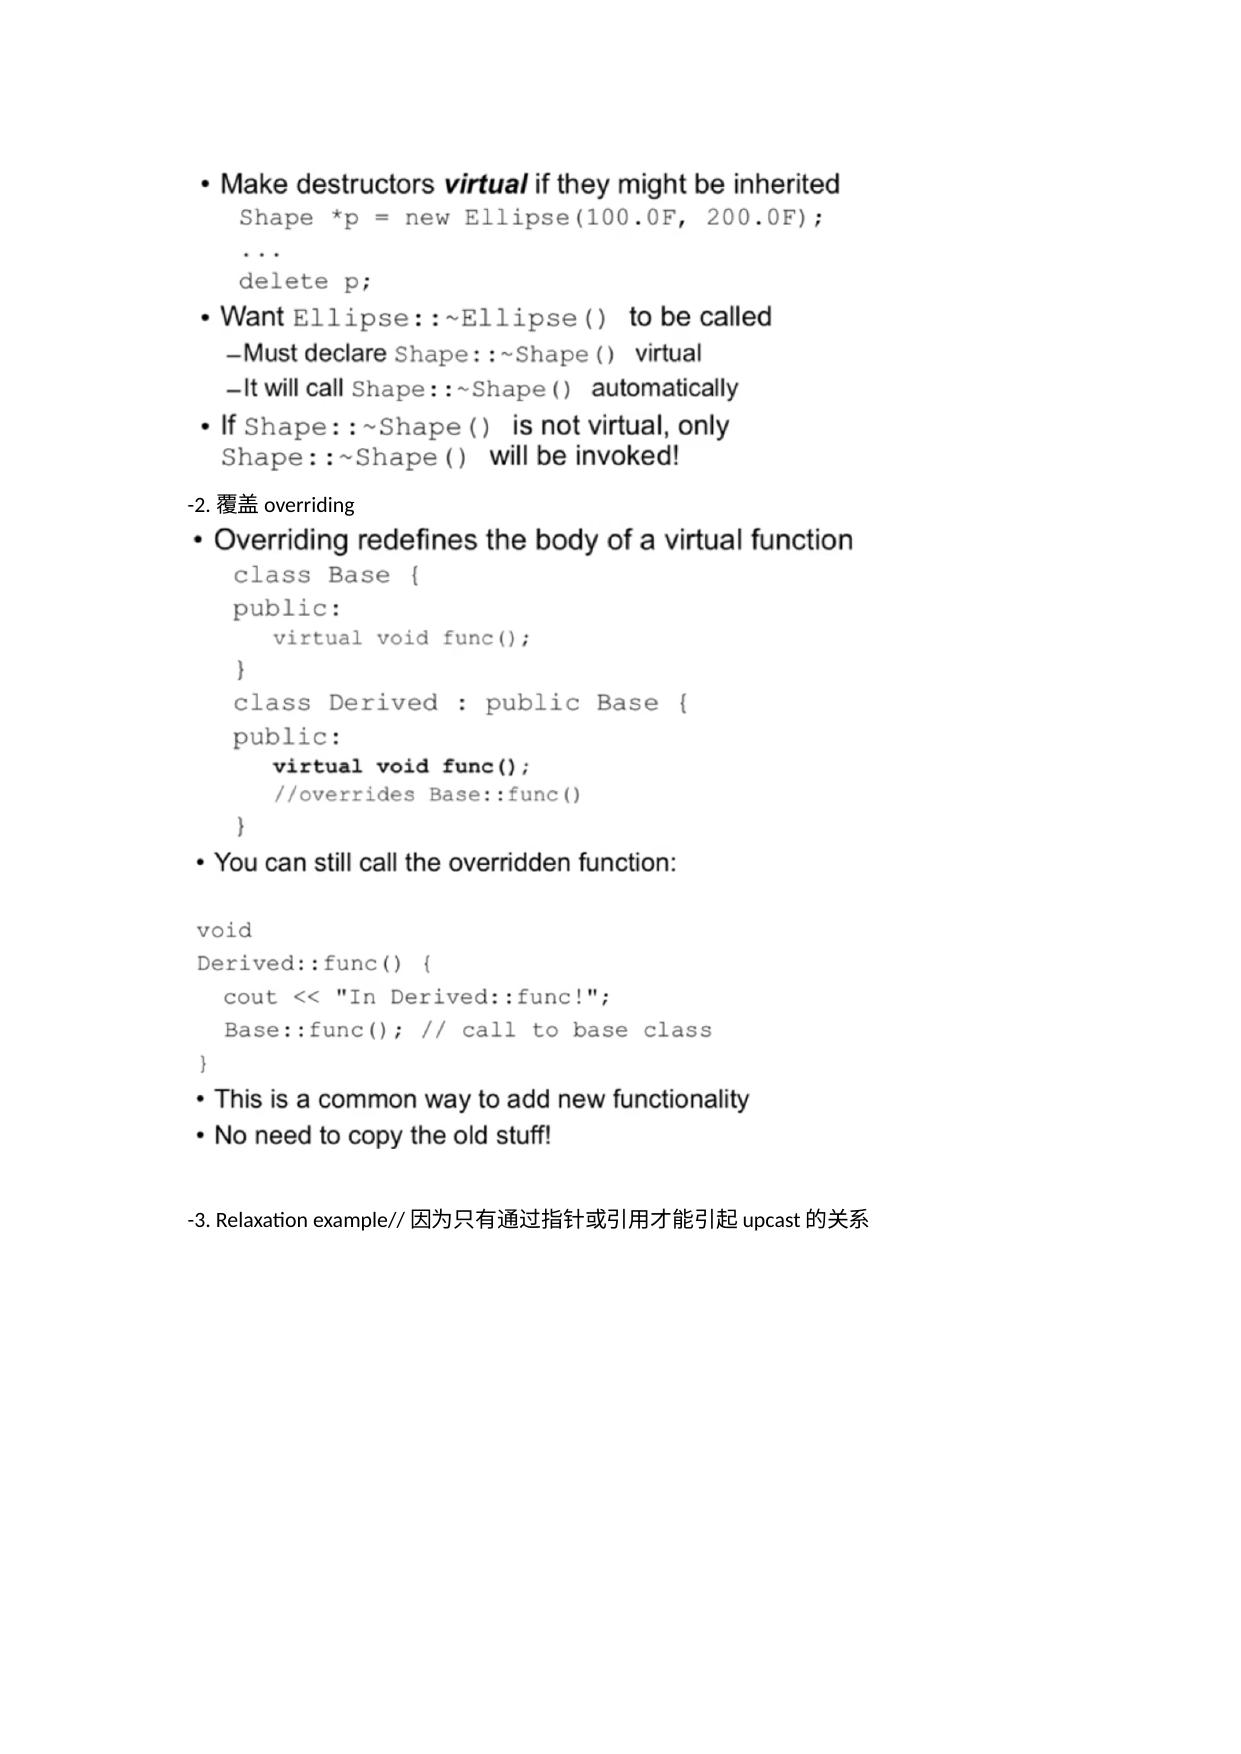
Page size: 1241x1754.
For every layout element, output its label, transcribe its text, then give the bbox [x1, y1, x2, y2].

picture [187, 519, 861, 842]
picture [187, 162, 854, 483]
text -2. 覆盖overriding [187, 487, 1053, 519]
picture [187, 844, 756, 1149]
text -3. Relaxation example// 因为只有通过指针或引用才能引起upcast的关系 [187, 1202, 1053, 1234]
